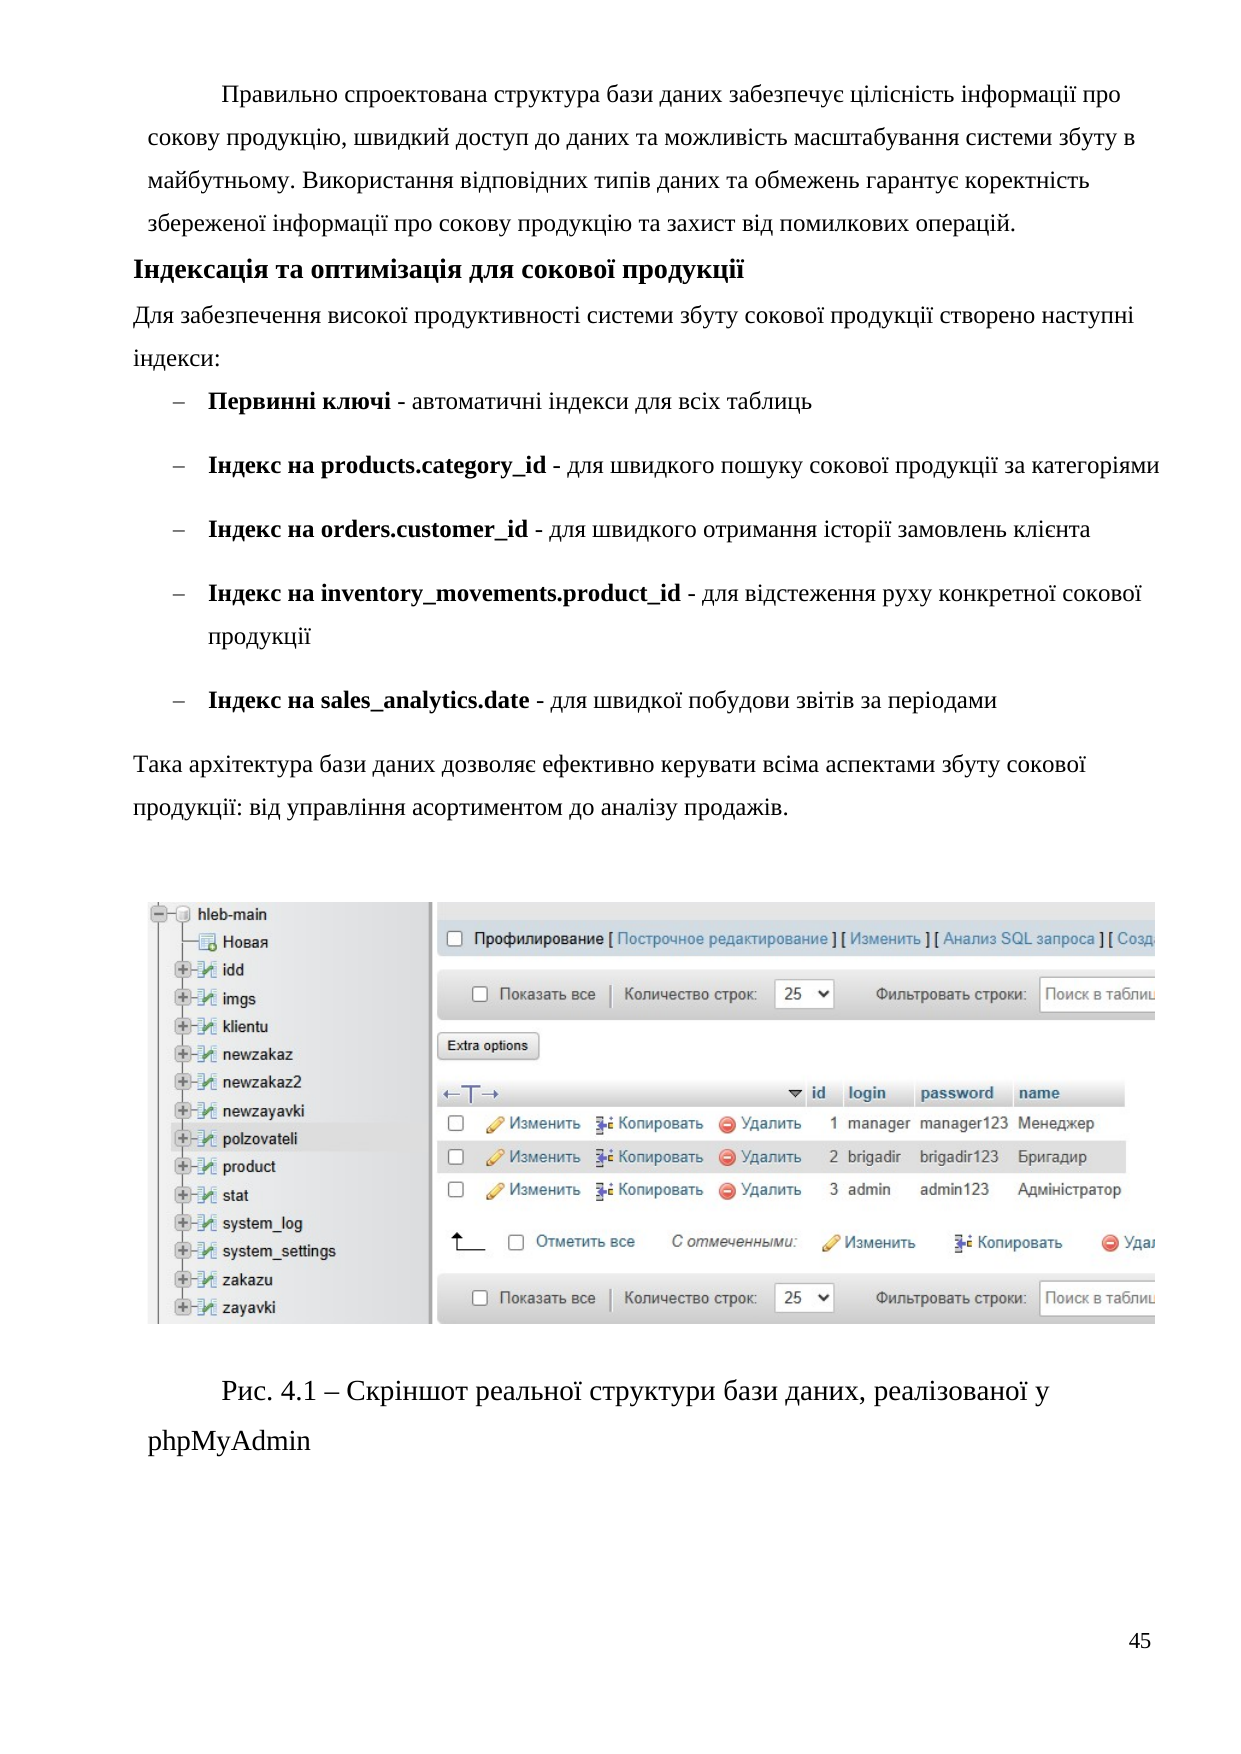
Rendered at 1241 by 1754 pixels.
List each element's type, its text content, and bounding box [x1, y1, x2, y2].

list Індекс на sales_analytics.date - для швидкої побудови звітів за періодами [170, 685, 1196, 714]
picture [147, 902, 1155, 1324]
list Первинні ключі - автоматичні індекси для всіх таблиць [170, 386, 1196, 415]
text Для забезпечення високої продуктивності системи збуту сокової продукції створено наступні індекси: [133, 300, 1196, 372]
list Індекс на orders.customer_id - для швидкого отримання історії замовлень клієнта [170, 514, 1196, 543]
list Індекс на inventory_movements.product_id - для відстеження руху конкретної сокової продукції [170, 578, 1196, 650]
text Індексація та оптимізація для сокової продукції [133, 252, 1196, 284]
text Правильно спроектована структура бази даних забезпечує цілісність інформації про сокову продукцію, швидкий доступ до даних та можливість масштабування системи збуту в майбутньому. Використання відповідних типів даних та обмежень гарантує коректність збереженої інформації про сокову продукцію та захист від помилкових операцій. [147, 79, 1196, 237]
text Така архітектура бази даних дозволяє ефективно керувати всіма аспектами збуту сокової продукції: від управління асортиментом до аналізу продажів. [133, 749, 1196, 821]
list Індекс на products.category_id - для швидкого пошуку сокової продукції за категоріями [170, 450, 1196, 479]
